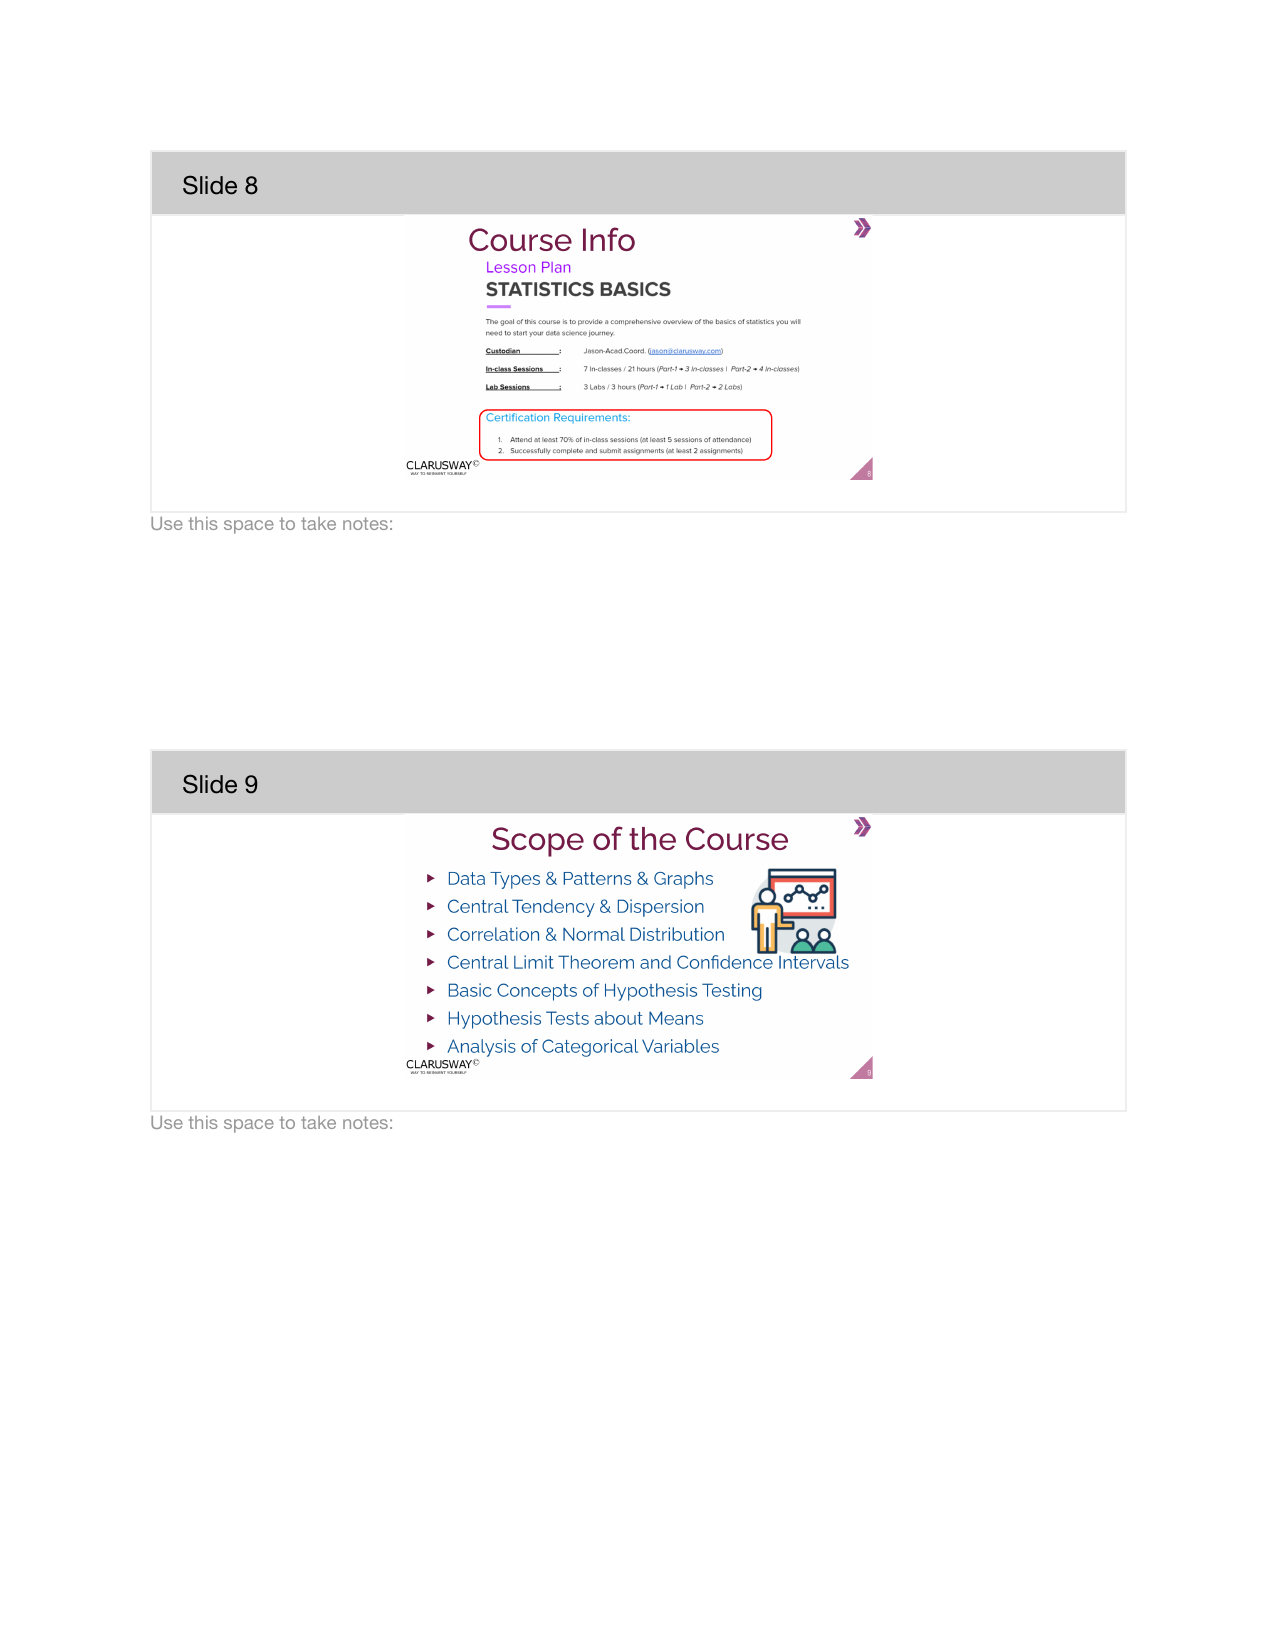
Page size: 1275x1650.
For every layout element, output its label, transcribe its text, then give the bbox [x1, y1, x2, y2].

table_header Slide 9 [152, 751, 1125, 813]
table_cell [152, 216, 1125, 511]
picture [403, 215, 873, 480]
table_header Slide 8 [152, 152, 1125, 214]
picture [403, 814, 873, 1079]
text Use this space to take notes: [150, 513, 1125, 536]
text Use this space to take notes: [150, 1112, 1125, 1135]
table_cell [152, 815, 1125, 1110]
